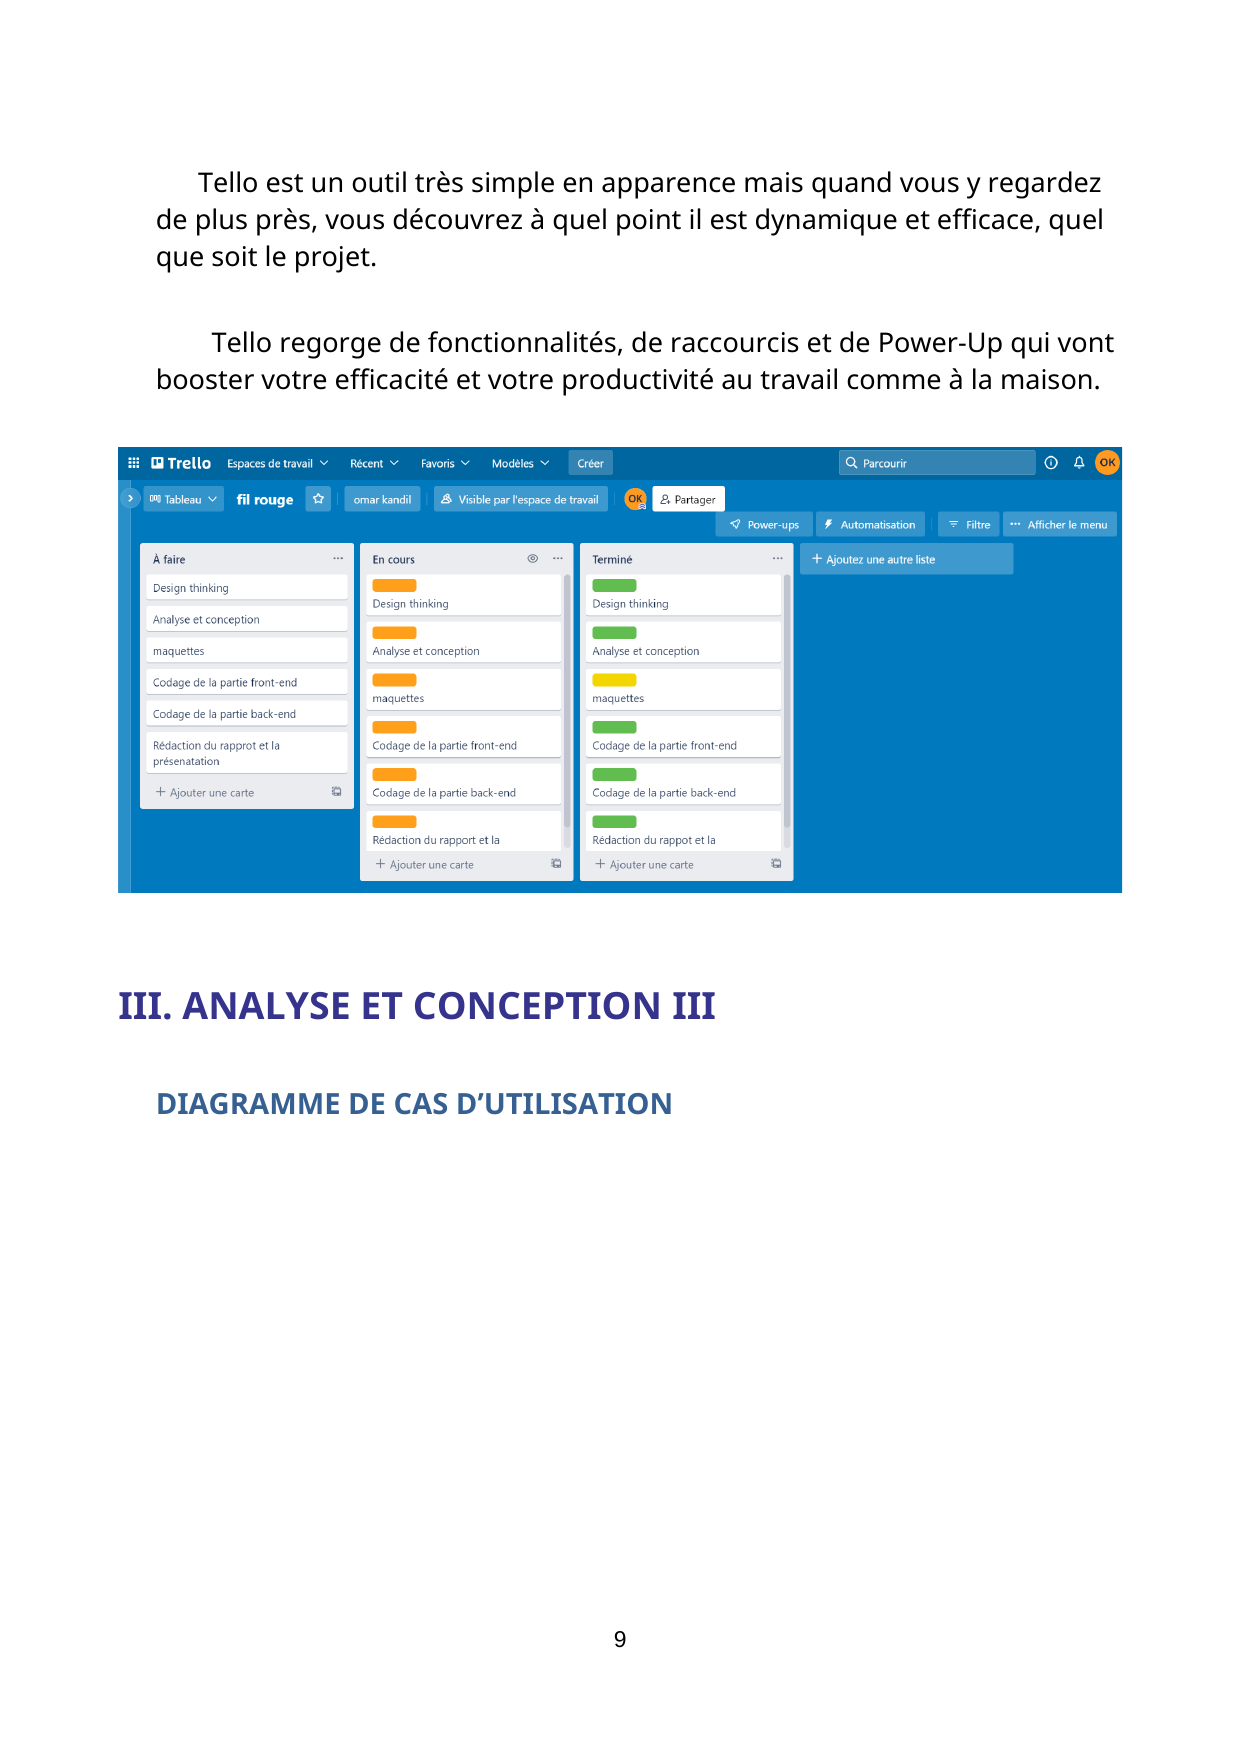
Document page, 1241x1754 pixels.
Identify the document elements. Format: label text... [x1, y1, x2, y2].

text Tello regorge de fonctionnalités, de raccourcis et de Power-Up qui vont booster votre efficacité et votre productivité au travail comme à la maison. [156, 324, 1122, 398]
text DIAGRAMME DE CAS D’UTILISATION [156, 1083, 1122, 1123]
text III. ANALYSE ET CONCEPTION III [118, 979, 1122, 1030]
picture [118, 447, 1123, 893]
text Tello est un outil très simple en apparence mais quand vous y regardez de plus près, vous découvrez à quel point il est dynamique et efficace, quel que soit le projet. [156, 164, 1122, 274]
